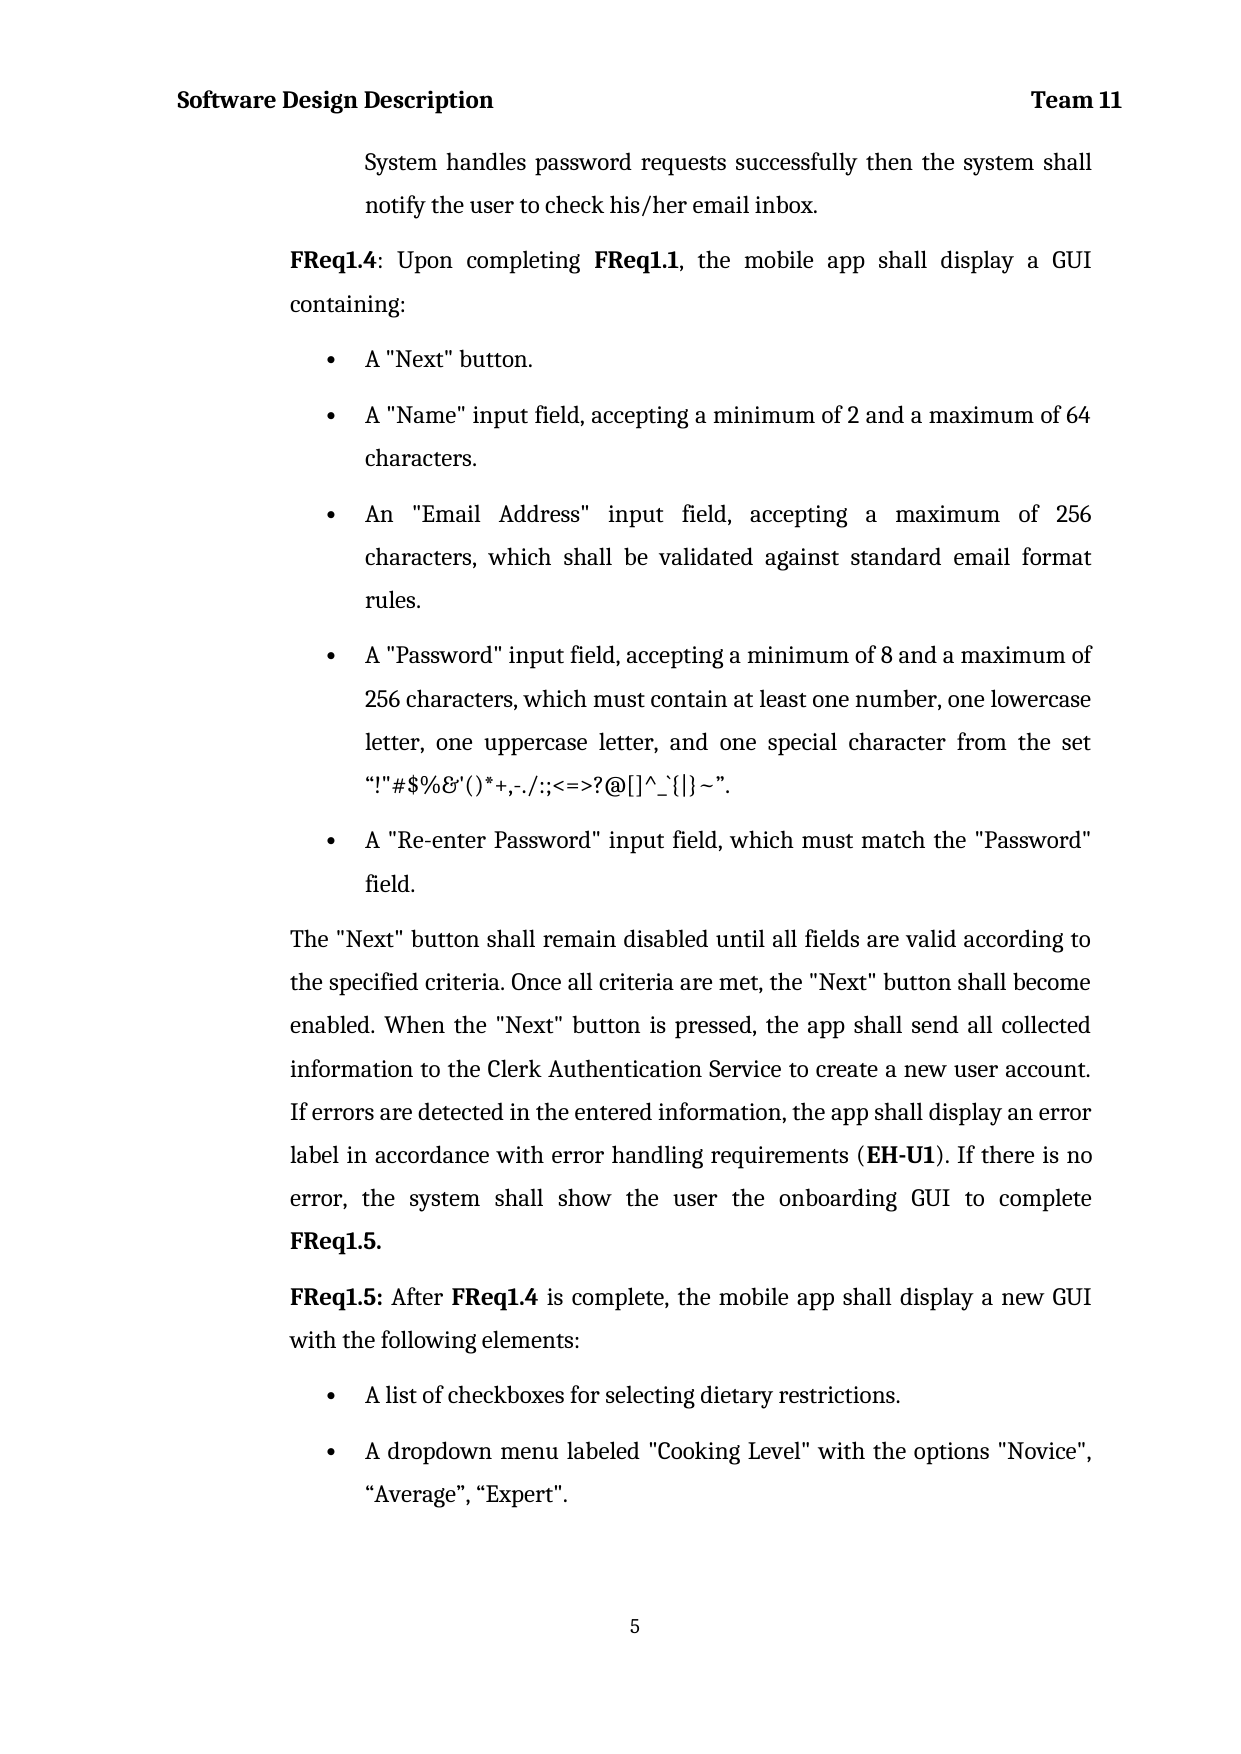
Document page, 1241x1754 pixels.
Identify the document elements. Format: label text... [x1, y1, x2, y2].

text FReq1.5: After FReq1.4 is complete, the mobile app shall display a new GUI with the following elements: [290, 1283, 1092, 1354]
text The "Next" button shall remain disabled until all fields are valid according to the specified criteria. Once all criteria are met, the "Next" button shall become enabled. When the "Next" button is pressed, the app shall send all collected information to the Clerk Authentication Service to create a new user account. If errors are detected in the entered information, the app shall display an error label in accordance with error handling requirements (EH-U1). If there is no error, the system shall show the user the onboarding GUI to complete FReq1.5. [290, 925, 1092, 1256]
list A "Password" input field, accepting a minimum of 8 and a maximum of 256 characters, which must contain at least one number, one lowercase letter, one uppercase letter, and one special character from the set “!"#$%&'()*+,-./:;<=>?@[]^_`{|}~”. [327, 641, 1092, 799]
list A "Name" input field, accepting a minimum of 2 and a maximum of 64 characters. [327, 401, 1092, 473]
list A "Next" button. [327, 345, 1092, 374]
list An "Email Address" input field, accepting a maximum of 256 characters, which shall be validated against standard email format rules. [327, 499, 1092, 614]
list A dropdown menu labeled "Cooking Level" with the options "Novice", “Average”, “Expert". [327, 1437, 1092, 1509]
list A list of checkboxes for selecting dietary restrictions. [327, 1381, 1092, 1410]
list A "Re-enter Password" input field, which must match the "Password" field. [327, 826, 1092, 898]
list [327, 148, 1092, 219]
text FReq1.4: Upon completing FReq1.1, the mobile app shall display a GUI containing: [290, 246, 1092, 318]
